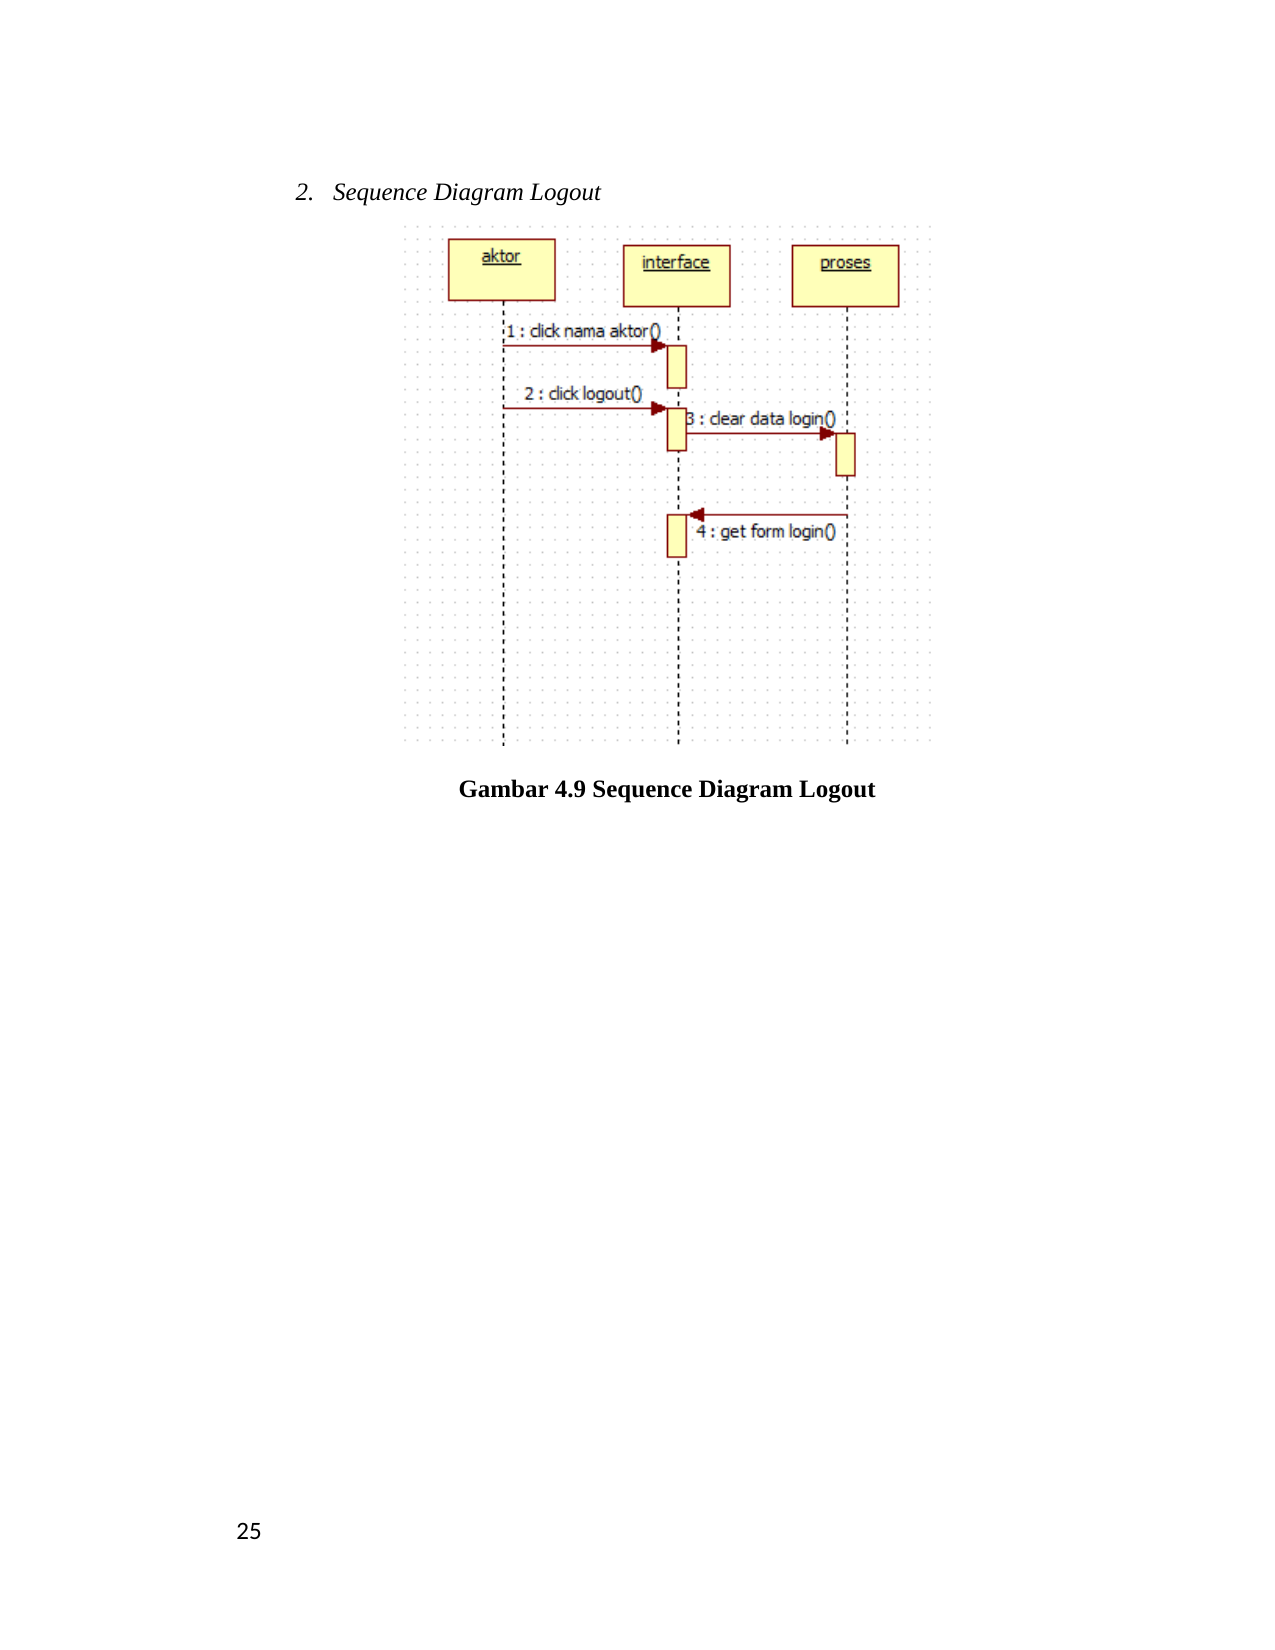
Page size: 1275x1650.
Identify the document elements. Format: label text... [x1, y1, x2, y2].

text Gambar 4.9 Sequence Diagram Logout [236, 774, 1098, 803]
list Sequence Diagram Logout [295, 177, 1098, 206]
picture [403, 220, 931, 746]
